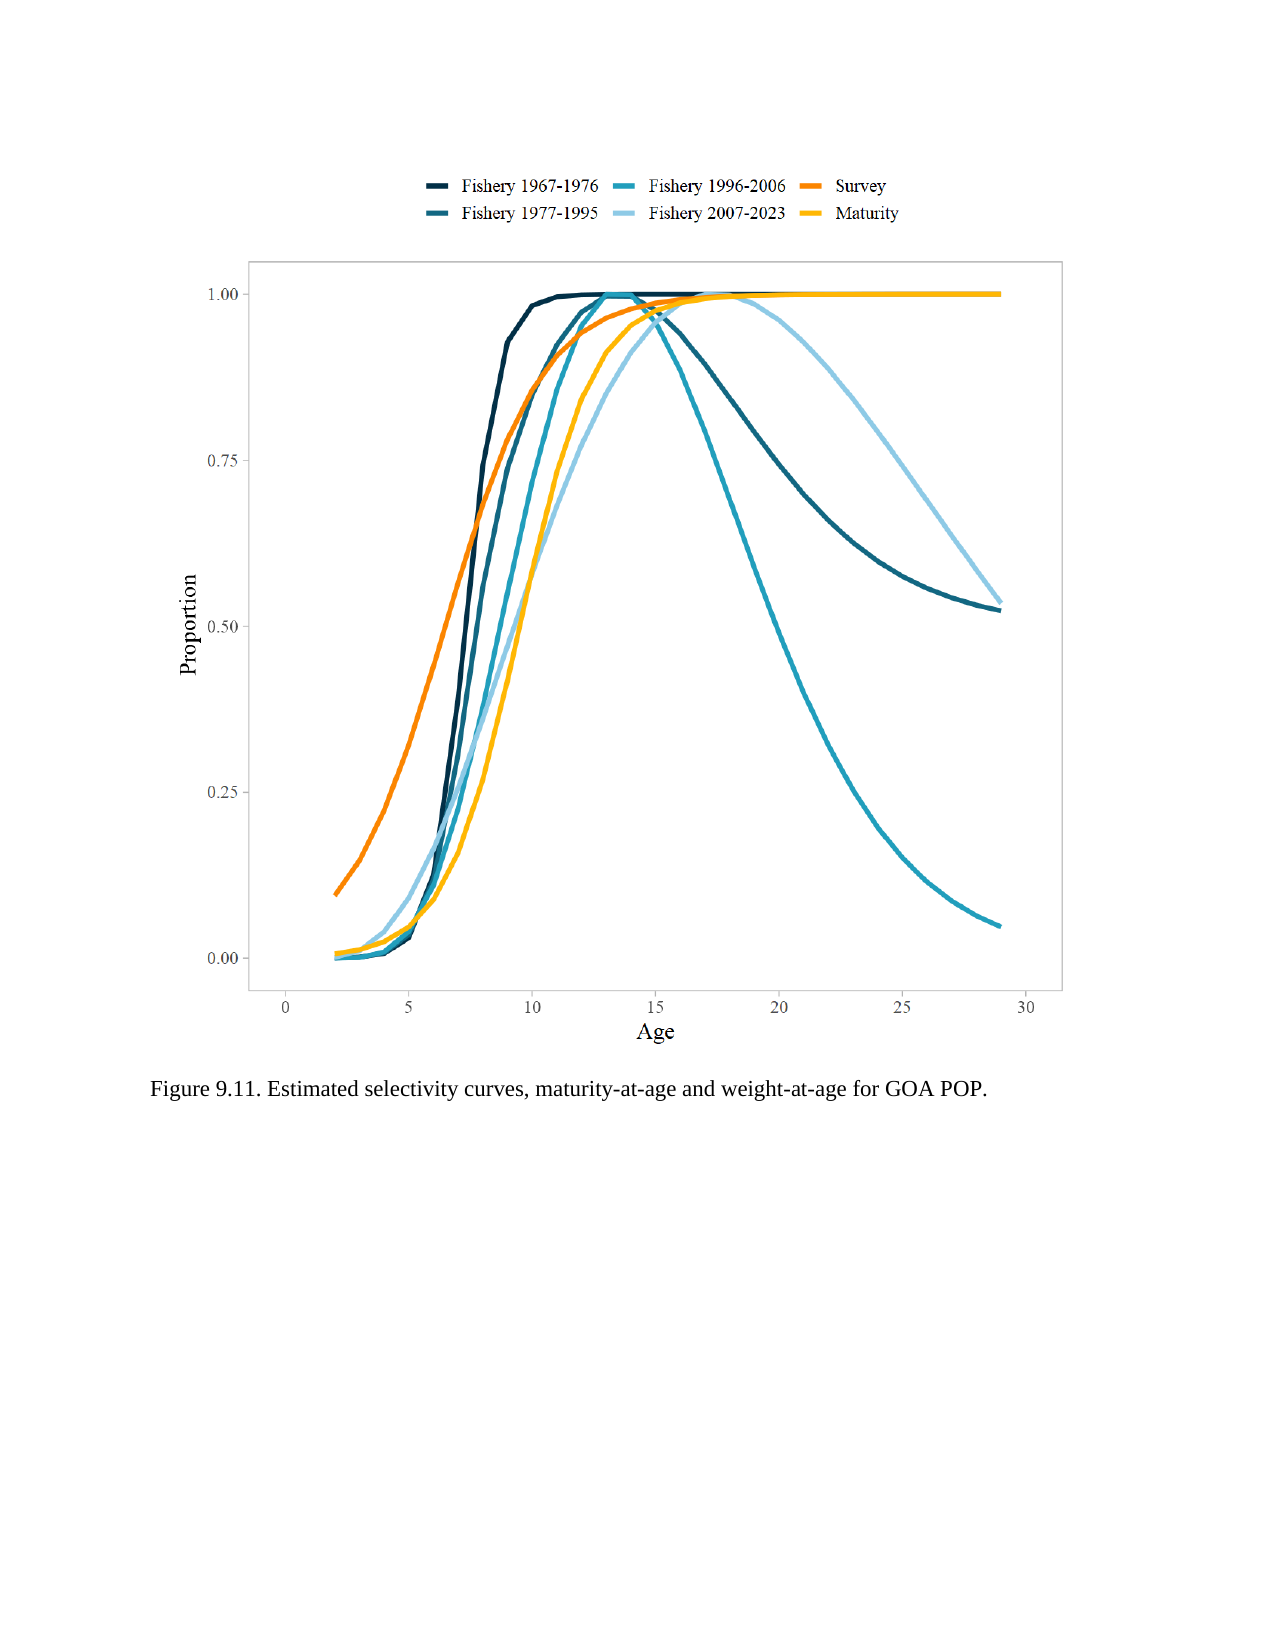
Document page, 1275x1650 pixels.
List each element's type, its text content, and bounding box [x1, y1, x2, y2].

picture [168, 150, 1074, 1055]
text Figure 9.11. Estimated selectivity curves, maturity-at-age and weight-at-age for GOA POP. [150, 1075, 1125, 1102]
